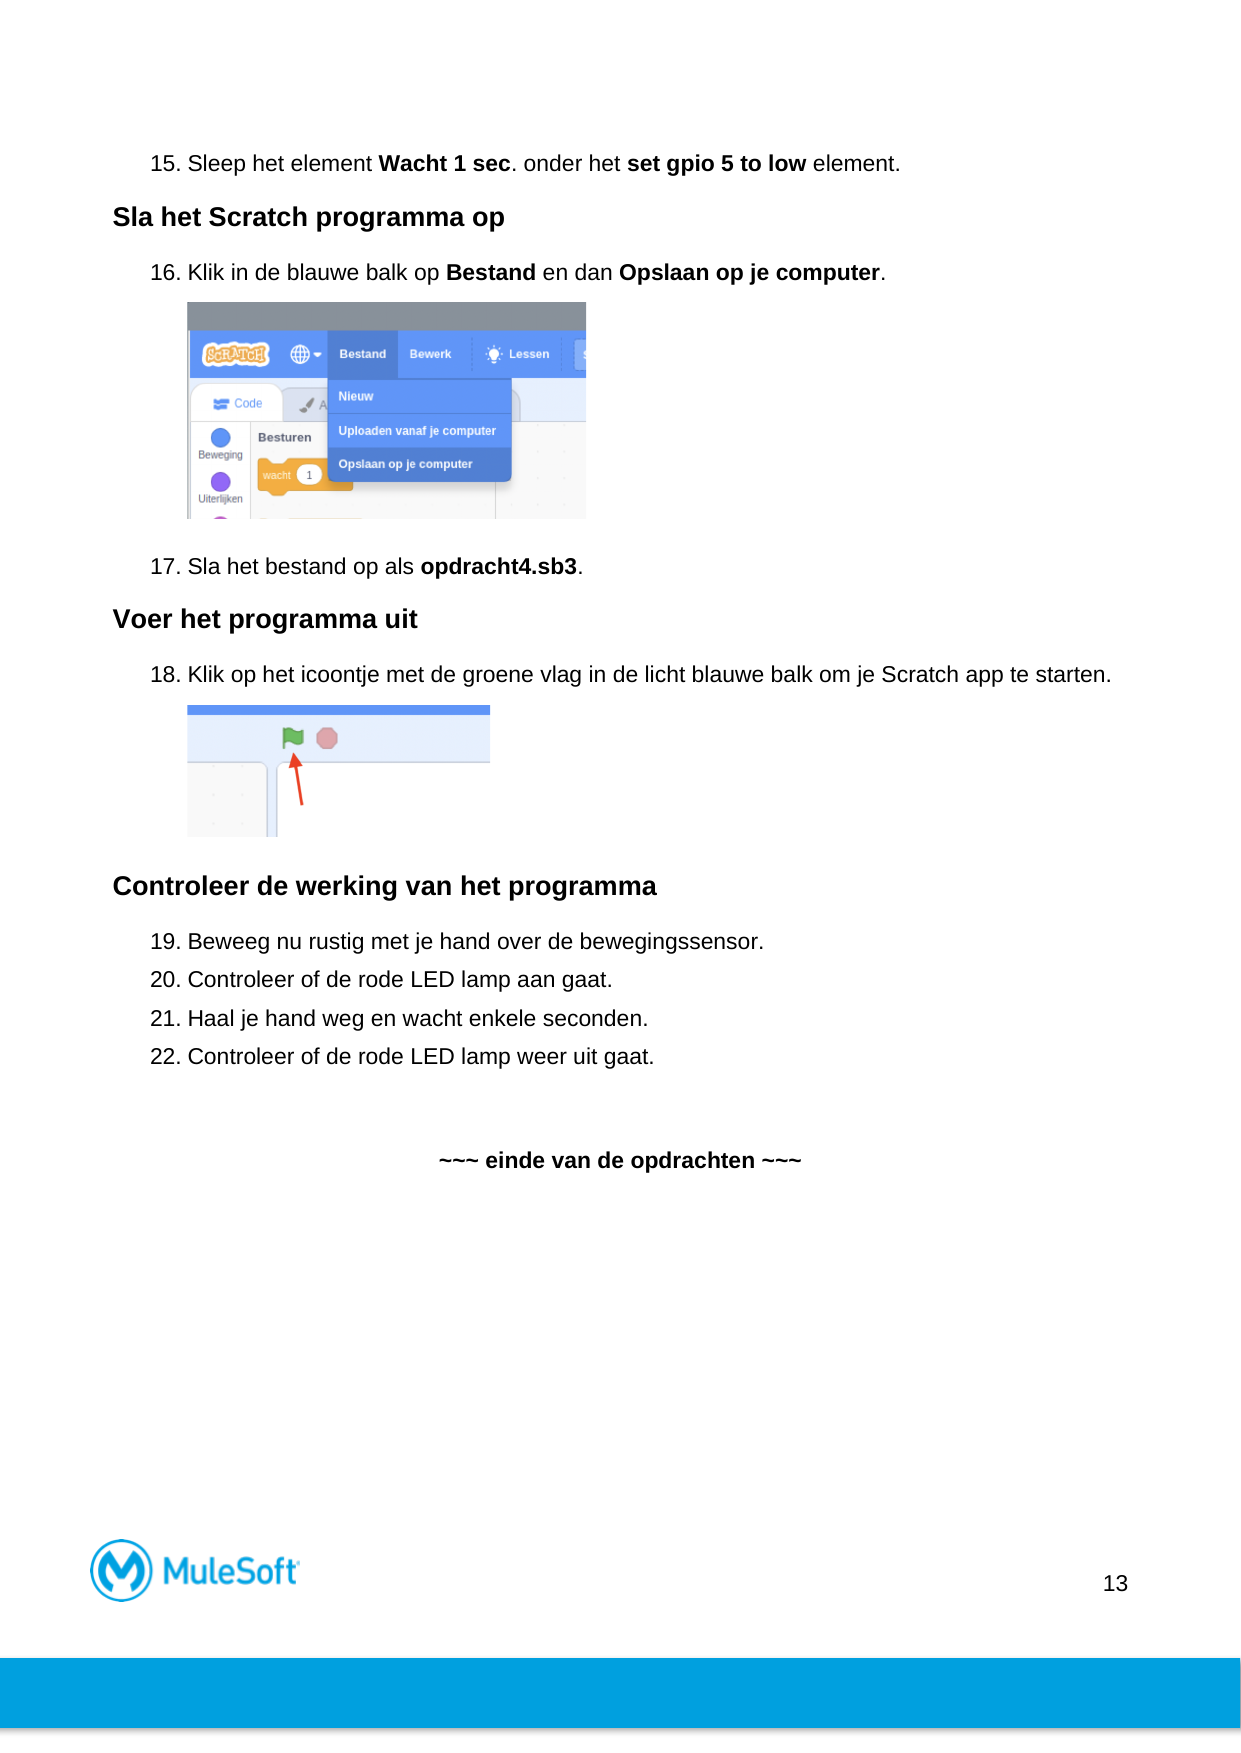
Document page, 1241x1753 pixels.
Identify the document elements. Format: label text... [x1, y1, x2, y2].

subtitle Sla het Scratch programma op [112, 201, 1128, 232]
picture [90, 1577, 115, 1602]
picture [187, 705, 491, 837]
text Controleer of de rode LED lamp aan gaat. [150, 966, 1128, 993]
text Controleer of de rode LED lamp weer uit gaat. [150, 1043, 1128, 1069]
text Klik in de blauwe balk op Bestand en dan Opslaan op je computer. [150, 258, 1128, 285]
text ~~~ einde van de opdrachten ~~~ [112, 1147, 1128, 1174]
picture [90, 1539, 115, 1564]
text Haal je hand weg en wacht enkele seconden. [150, 1004, 1128, 1031]
text Beweeg nu rustig met je hand over de bewegingssensor. [150, 928, 1128, 954]
text Sleep het element Wacht 1 sec. onder het set gpio 5 to low element. [150, 150, 1128, 176]
subtitle Voer het programma uit [112, 603, 1128, 635]
picture [128, 1539, 300, 1602]
subtitle Controleer de werking van het programma [112, 870, 1128, 902]
picture [94, 1543, 150, 1599]
text Sla het bestand op als opdracht4.sb3. [150, 553, 1128, 579]
picture [187, 302, 587, 519]
text Klik op het icoontje met de groene vlag in de licht blauwe balk om je Scratch app te starten. [150, 661, 1128, 688]
